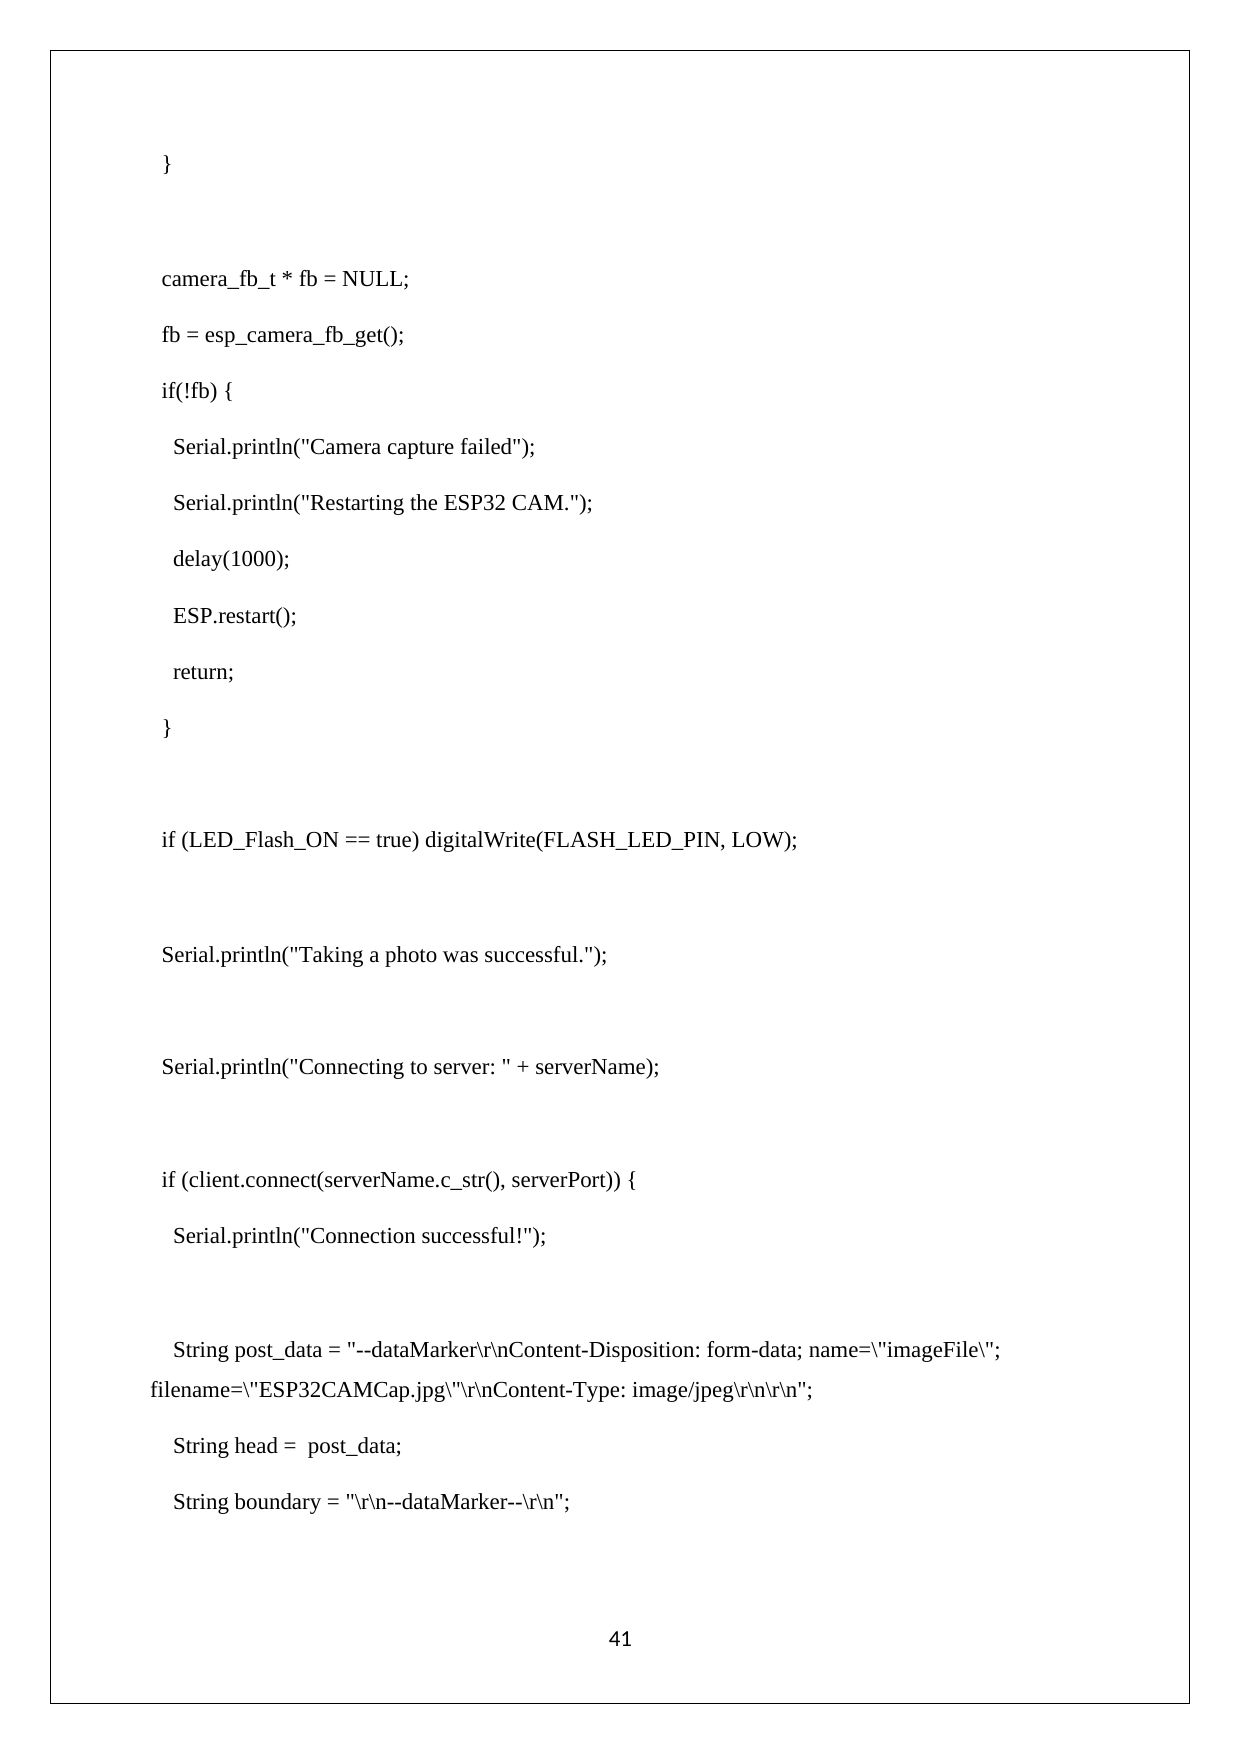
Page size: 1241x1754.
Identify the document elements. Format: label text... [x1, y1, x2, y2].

text Serial.println("Connection successful!"); [150, 1222, 1090, 1248]
text String post_data = "--dataMarker\r\nContent-Disposition: form-data; name=\"imageFile\"; filename=\"ESP32CAMCap.jpg\"\r\nContent-Type: image/jpeg\r\n\r\n"; [150, 1337, 1090, 1402]
text camera_fb_t * fb = NULL; [150, 265, 1090, 291]
text Serial.println("Taking a photo was successful."); [150, 941, 1090, 967]
text delay(1000); [150, 546, 1090, 572]
text return; [150, 658, 1090, 684]
text String head = post_data; [150, 1432, 1090, 1458]
text ESP.restart(); [150, 602, 1090, 628]
text if (LED_Flash_ON == true) digitalWrite(FLASH_LED_PIN, LOW); [150, 826, 1090, 853]
text } [150, 714, 1090, 740]
text Serial.println("Camera capture failed"); [150, 433, 1090, 459]
text Serial.println("Connecting to server: " + serverName); [150, 1053, 1090, 1080]
text fb = esp_camera_fb_get(); [150, 321, 1090, 347]
text String boundary = "\r\n--dataMarker--\r\n"; [150, 1488, 1090, 1515]
text } [150, 150, 1090, 176]
text if (client.connect(serverName.c_str(), serverPort)) { [150, 1166, 1090, 1192]
text if(!fb) { [150, 377, 1090, 403]
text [150, 489, 1090, 516]
